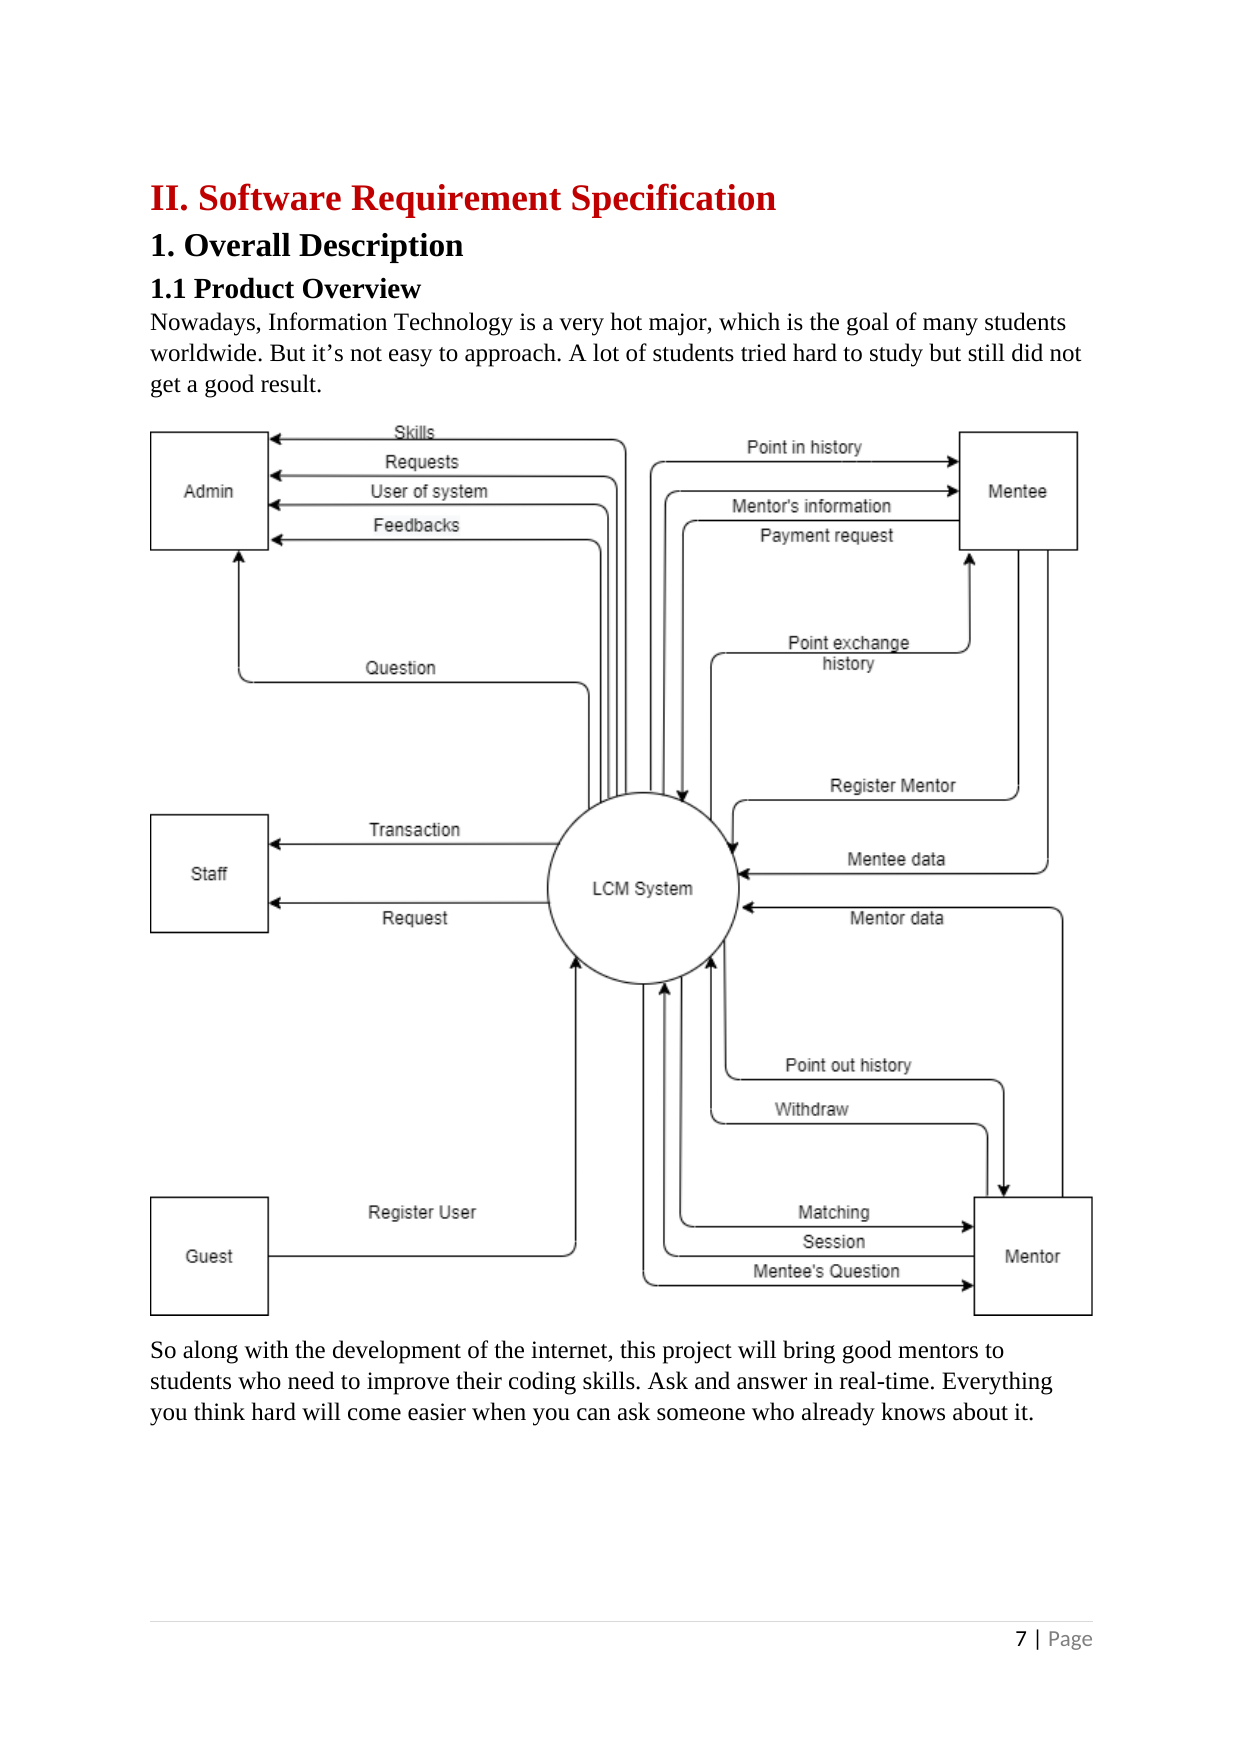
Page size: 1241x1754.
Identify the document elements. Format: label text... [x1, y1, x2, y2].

subtitle 1.1 Product Overview [150, 271, 1093, 305]
subtitle 1. Overall Description [150, 226, 1093, 264]
text So along with the development of the internet, this project will bring good mentors to students who need to improve their coding skills. Ask and answer in real-time. Everything you think hard will come easier when you can ask someone who already knows about it. [150, 1335, 1093, 1426]
text Nowadays, Information Technology is a very hot major, which is the goal of many students worldwide. But it’s not easy to approach. A lot of students tried hard to study but still did not get a good result. [150, 307, 1093, 398]
picture [150, 417, 1093, 1316]
subtitle II. Software Requirement Specification [150, 175, 1093, 218]
